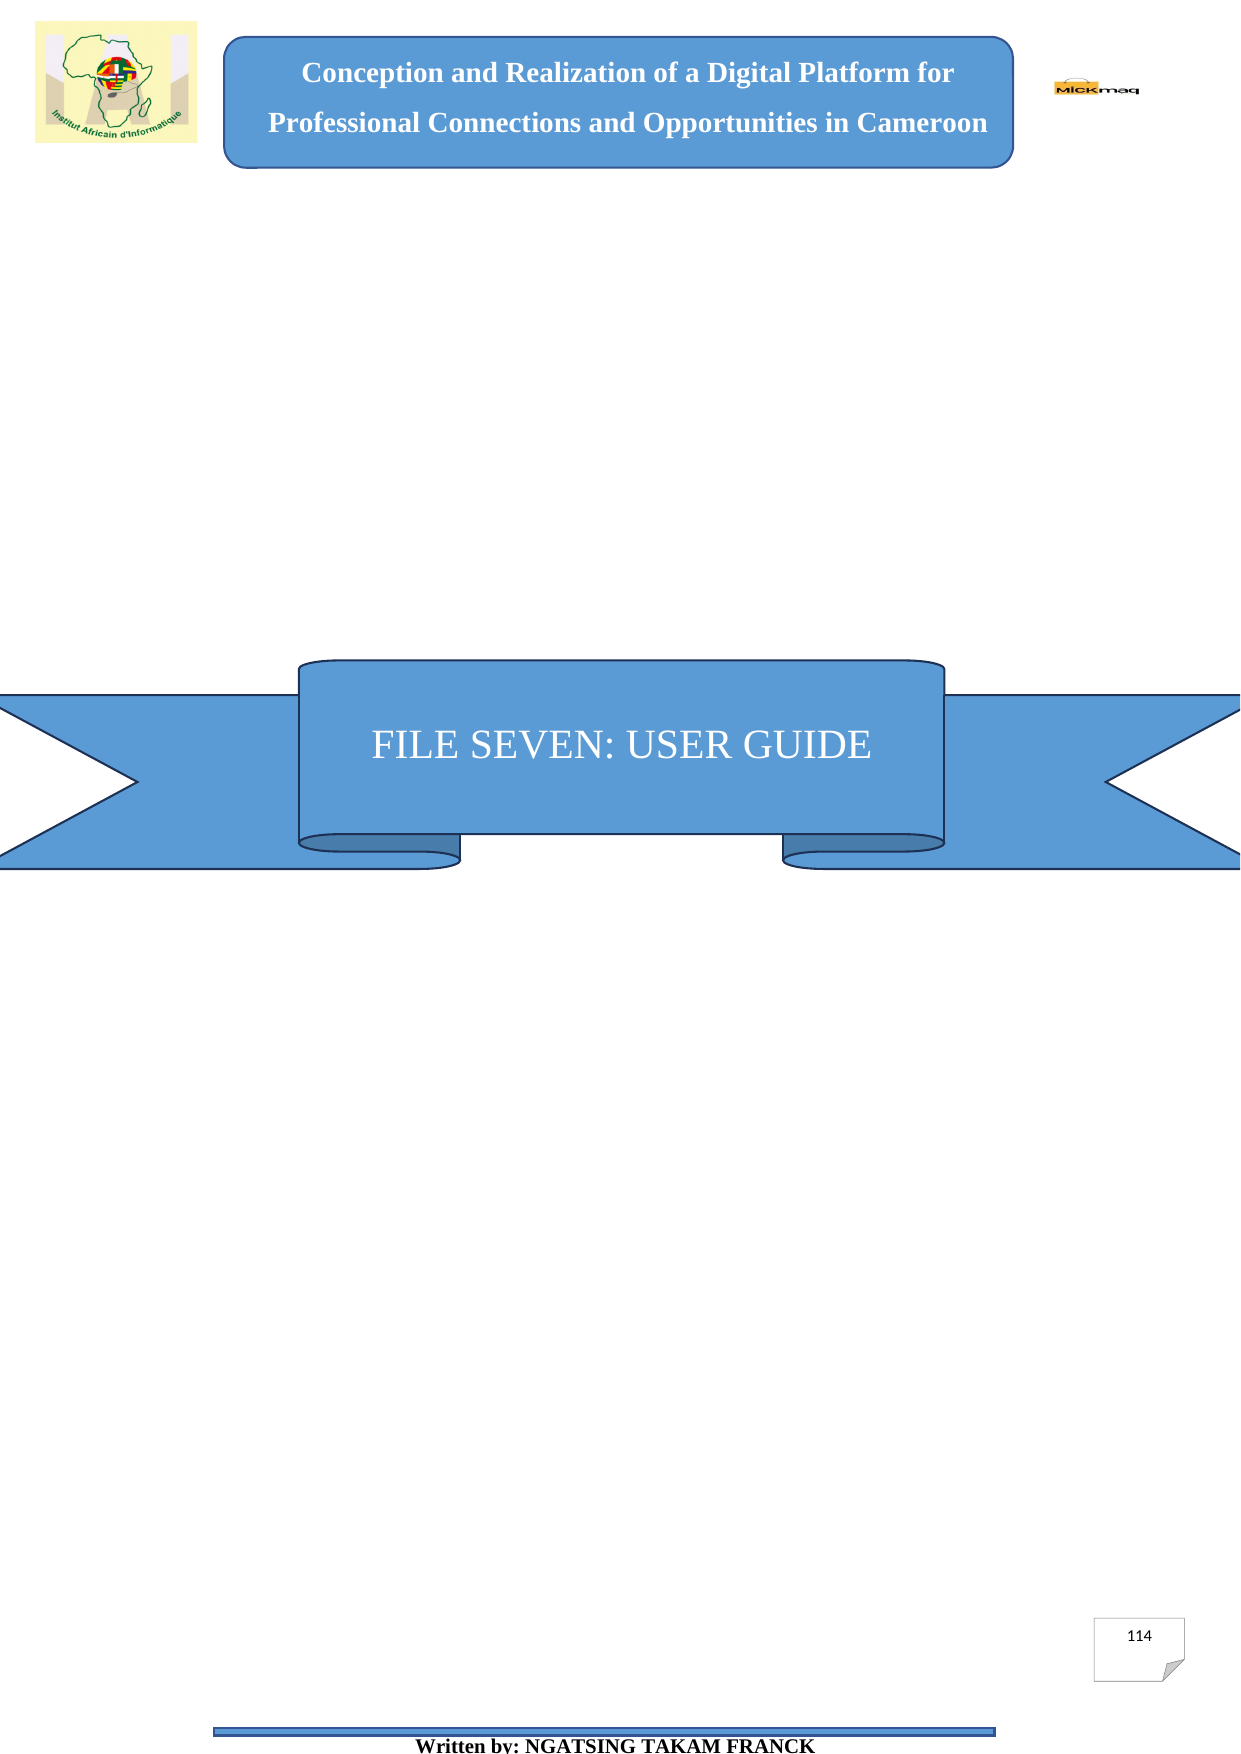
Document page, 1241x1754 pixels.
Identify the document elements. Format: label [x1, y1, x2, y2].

picture [35, 21, 198, 143]
picture [1047, 73, 1143, 103]
